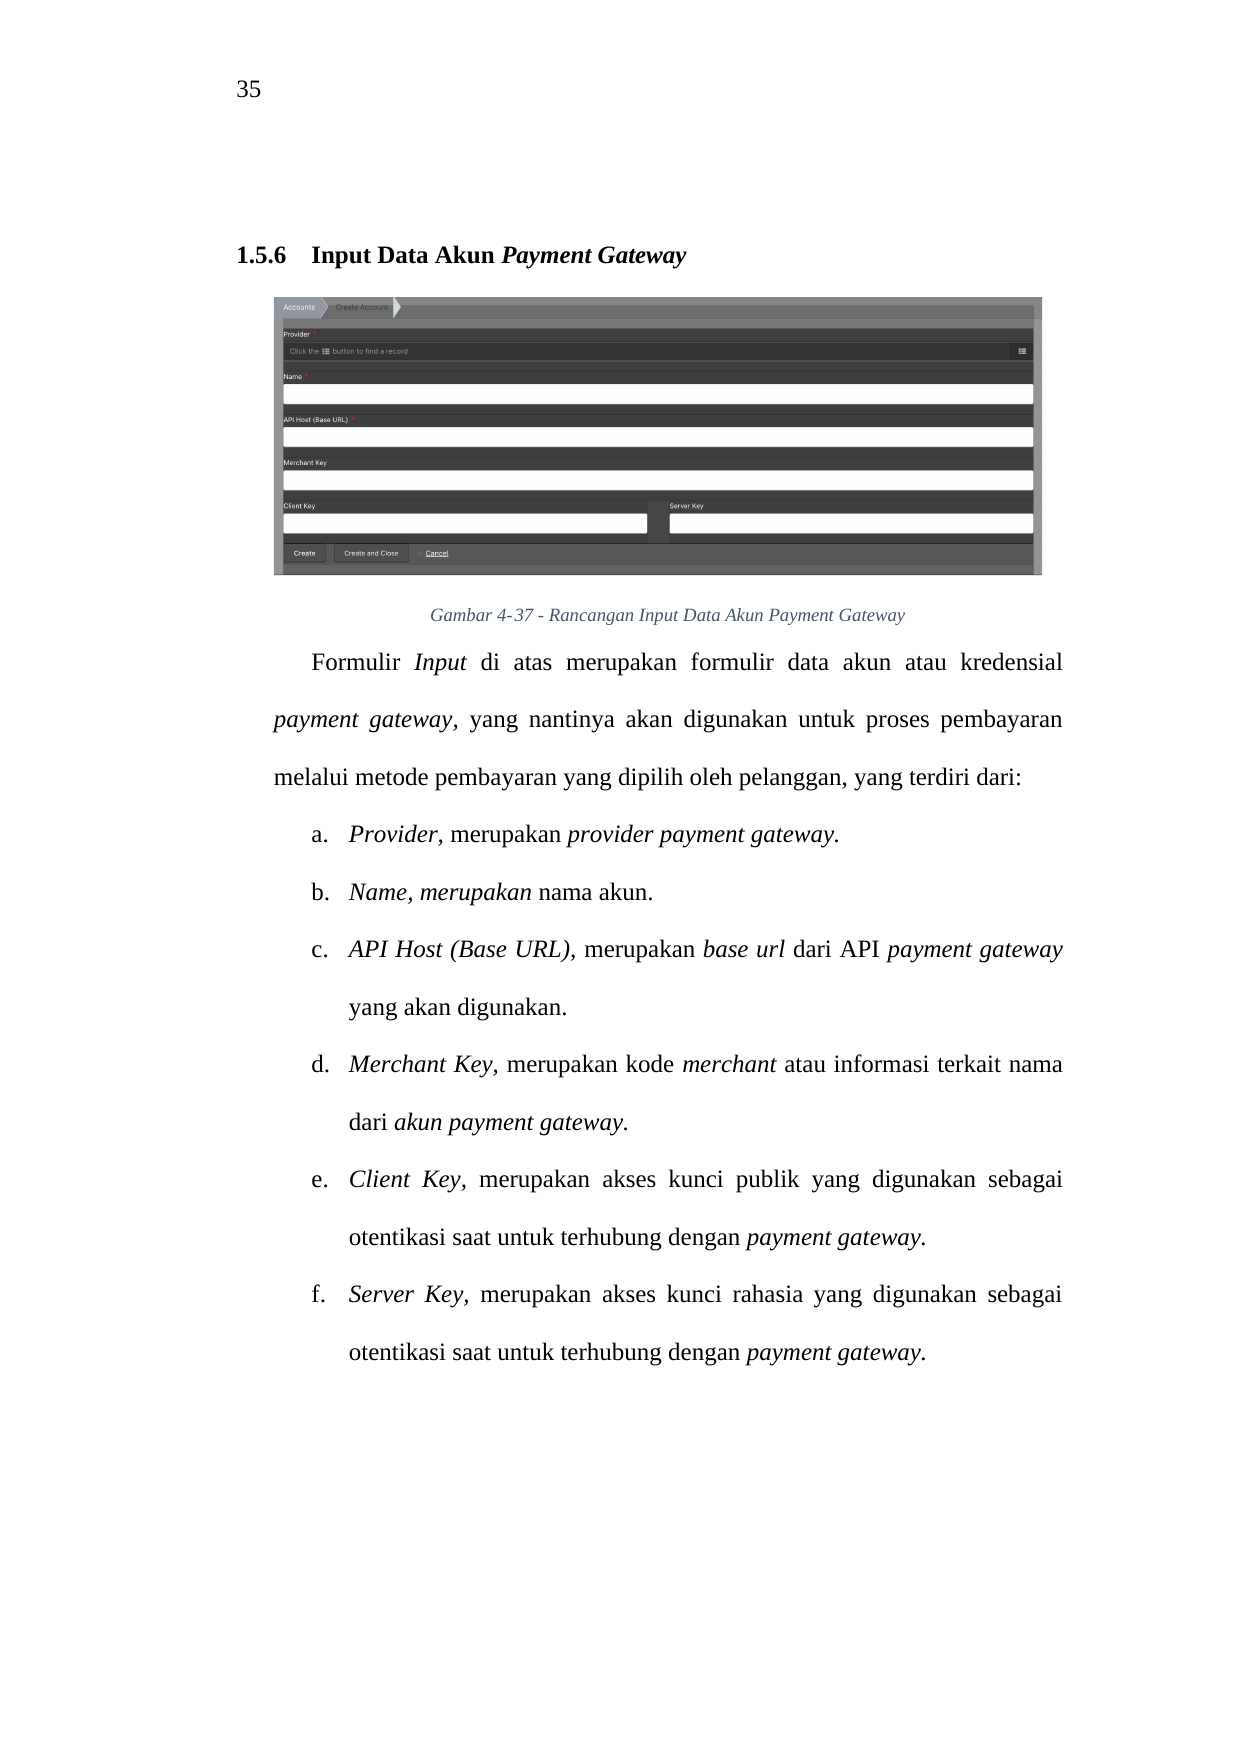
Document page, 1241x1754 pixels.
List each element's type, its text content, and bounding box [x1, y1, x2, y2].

list Merchant Key, merupakan kode merchant atau informasi terkait nama dari akun payment gateway. [311, 1049, 1063, 1135]
list Name, merupakan nama akun. [311, 877, 1063, 905]
text Gambar 4-37 - Rancangan Input Data Akun Payment Gateway [236, 604, 1063, 626]
subtitle Input Data Akun Payment Gateway [236, 240, 1063, 269]
picture [273, 297, 1043, 576]
list Provider, merupakan provider payment gateway. [311, 819, 1063, 848]
list Client Key, merupakan akses kunci publik yang digunakan sebagai otentikasi saat untuk terhubung dengan payment gateway. [311, 1164, 1063, 1250]
text Formulir Input di atas merupakan formulir data akun atau kredensial payment gateway, yang nantinya akan digunakan untuk proses pembayaran melalui metode pembayaran yang dipilih oleh pelanggan, yang terdiri dari: [274, 647, 1063, 790]
list API Host (Base URL), merupakan base url dari API payment gateway yang akan digunakan. [311, 934, 1063, 1020]
list Server Key, merupakan akses kunci rahasia yang digunakan sebagai otentikasi saat untuk terhubung dengan payment gateway. [311, 1279, 1063, 1365]
